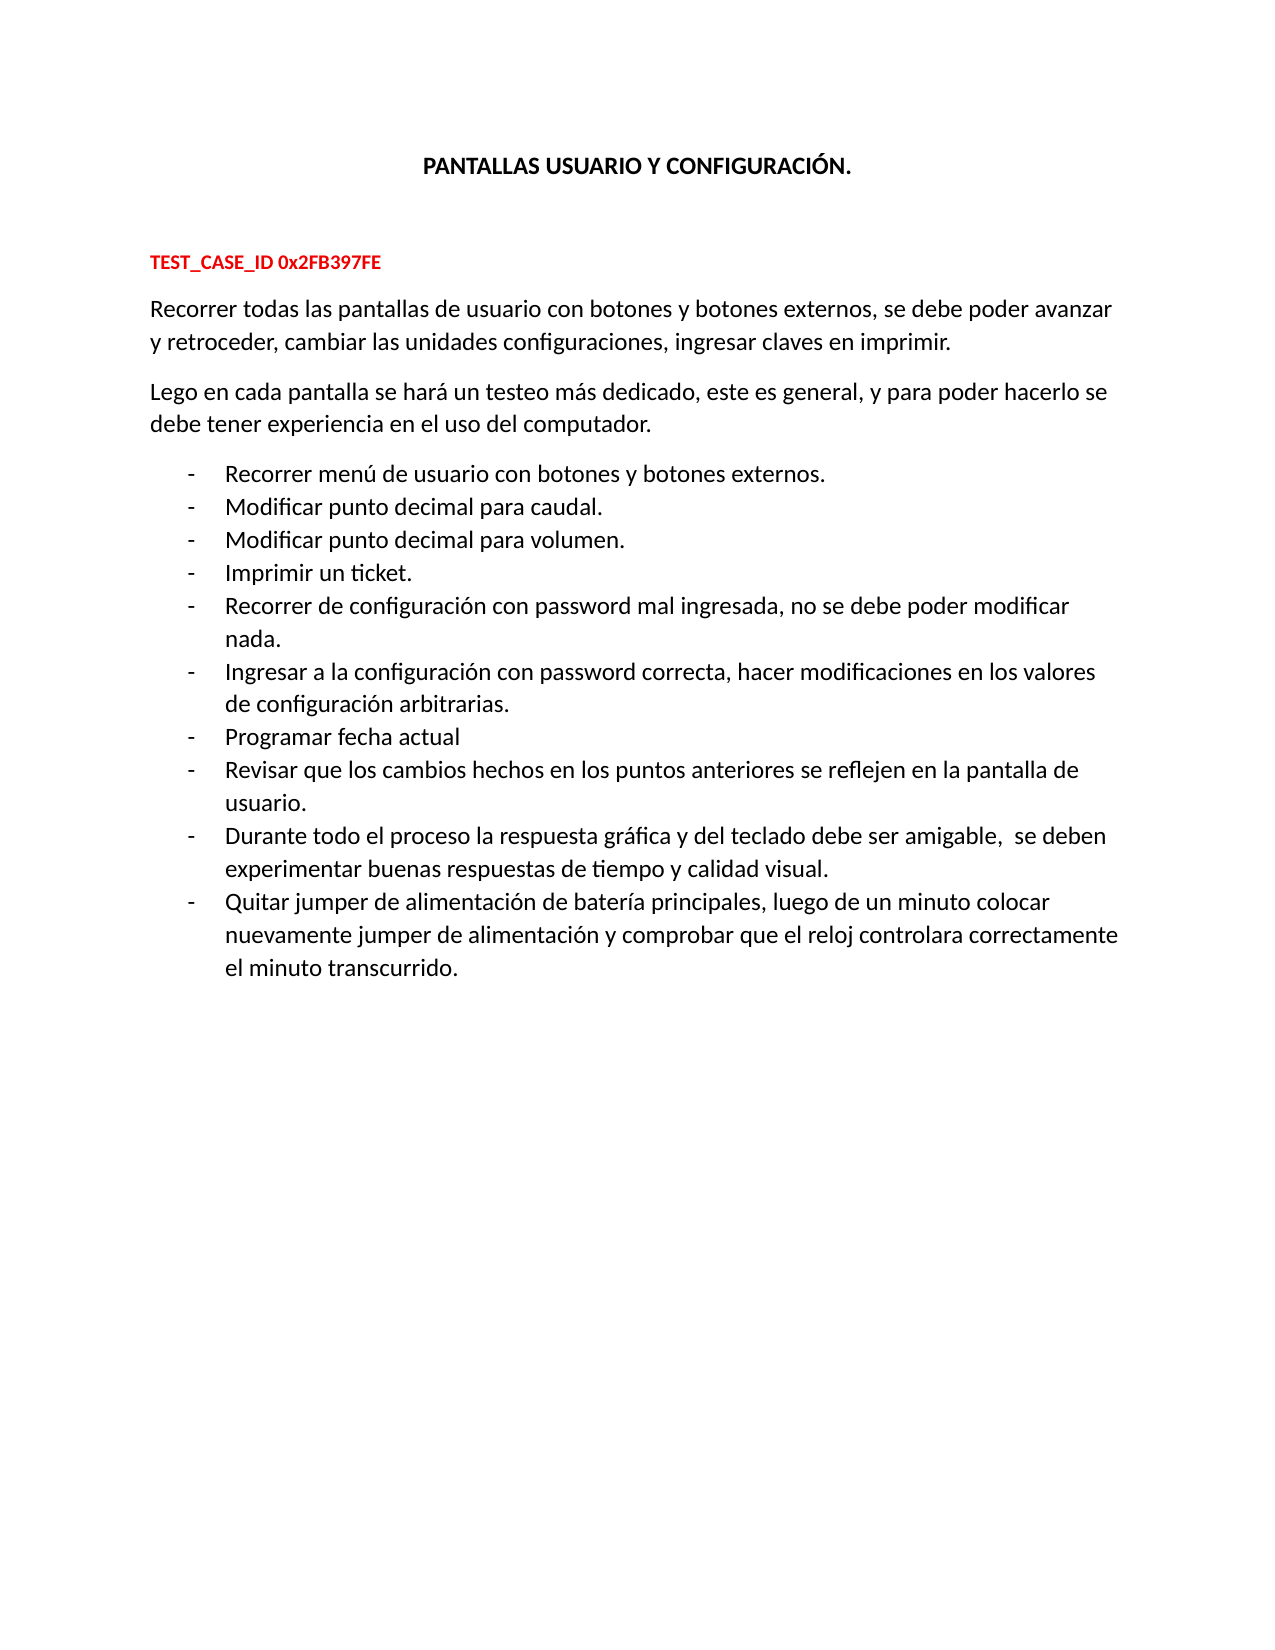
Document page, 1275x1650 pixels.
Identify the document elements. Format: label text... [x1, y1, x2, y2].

list Revisar que los cambios hechos en los puntos anteriores se reflejen en la pantalla de usuario. [187, 754, 1125, 818]
list Programar fecha actual [187, 722, 1125, 752]
list Durante todo el proceso la respuesta gráfica y del teclado debe ser amigable, se deben experimentar buenas respuestas de tiempo y calidad visual. [187, 820, 1125, 884]
list Recorrer menú de usuario con botones y botones externos. [187, 458, 1125, 489]
list Quitar jumper de alimentación de batería principales, luego de un minuto colocar nuevamente jumper de alimentación y comprobar que el reloj controlara correctamente el minuto transcurrido. [187, 886, 1125, 982]
text Lego en cada pantalla se hará un testeo más dedicado, este es general, y para poder hacerlo se debe tener experiencia en el uso del computador. [150, 376, 1125, 439]
text TEST_CASE_ID 0x2FB397FE [150, 249, 1125, 274]
list Ingresar a la configuración con password correcta, hacer modificaciones en los valores de configuración arbitrarias. [187, 656, 1125, 719]
list Imprimir un ticket. [187, 557, 1125, 587]
list Modificar punto decimal para volumen. [187, 524, 1125, 554]
list Recorrer de configuración con password mal ingresada, no se debe poder modificar nada. [187, 590, 1125, 653]
list Modificar punto decimal para caudal. [187, 491, 1125, 522]
text Recorrer todas las pantallas de usuario con botones y botones externos, se debe poder avanzar y retroceder, cambiar las unidades configuraciones, ingresar claves en imprimir. [150, 293, 1125, 357]
text PANTALLAS USUARIO Y CONFIGURACIÓN. [150, 150, 1125, 181]
